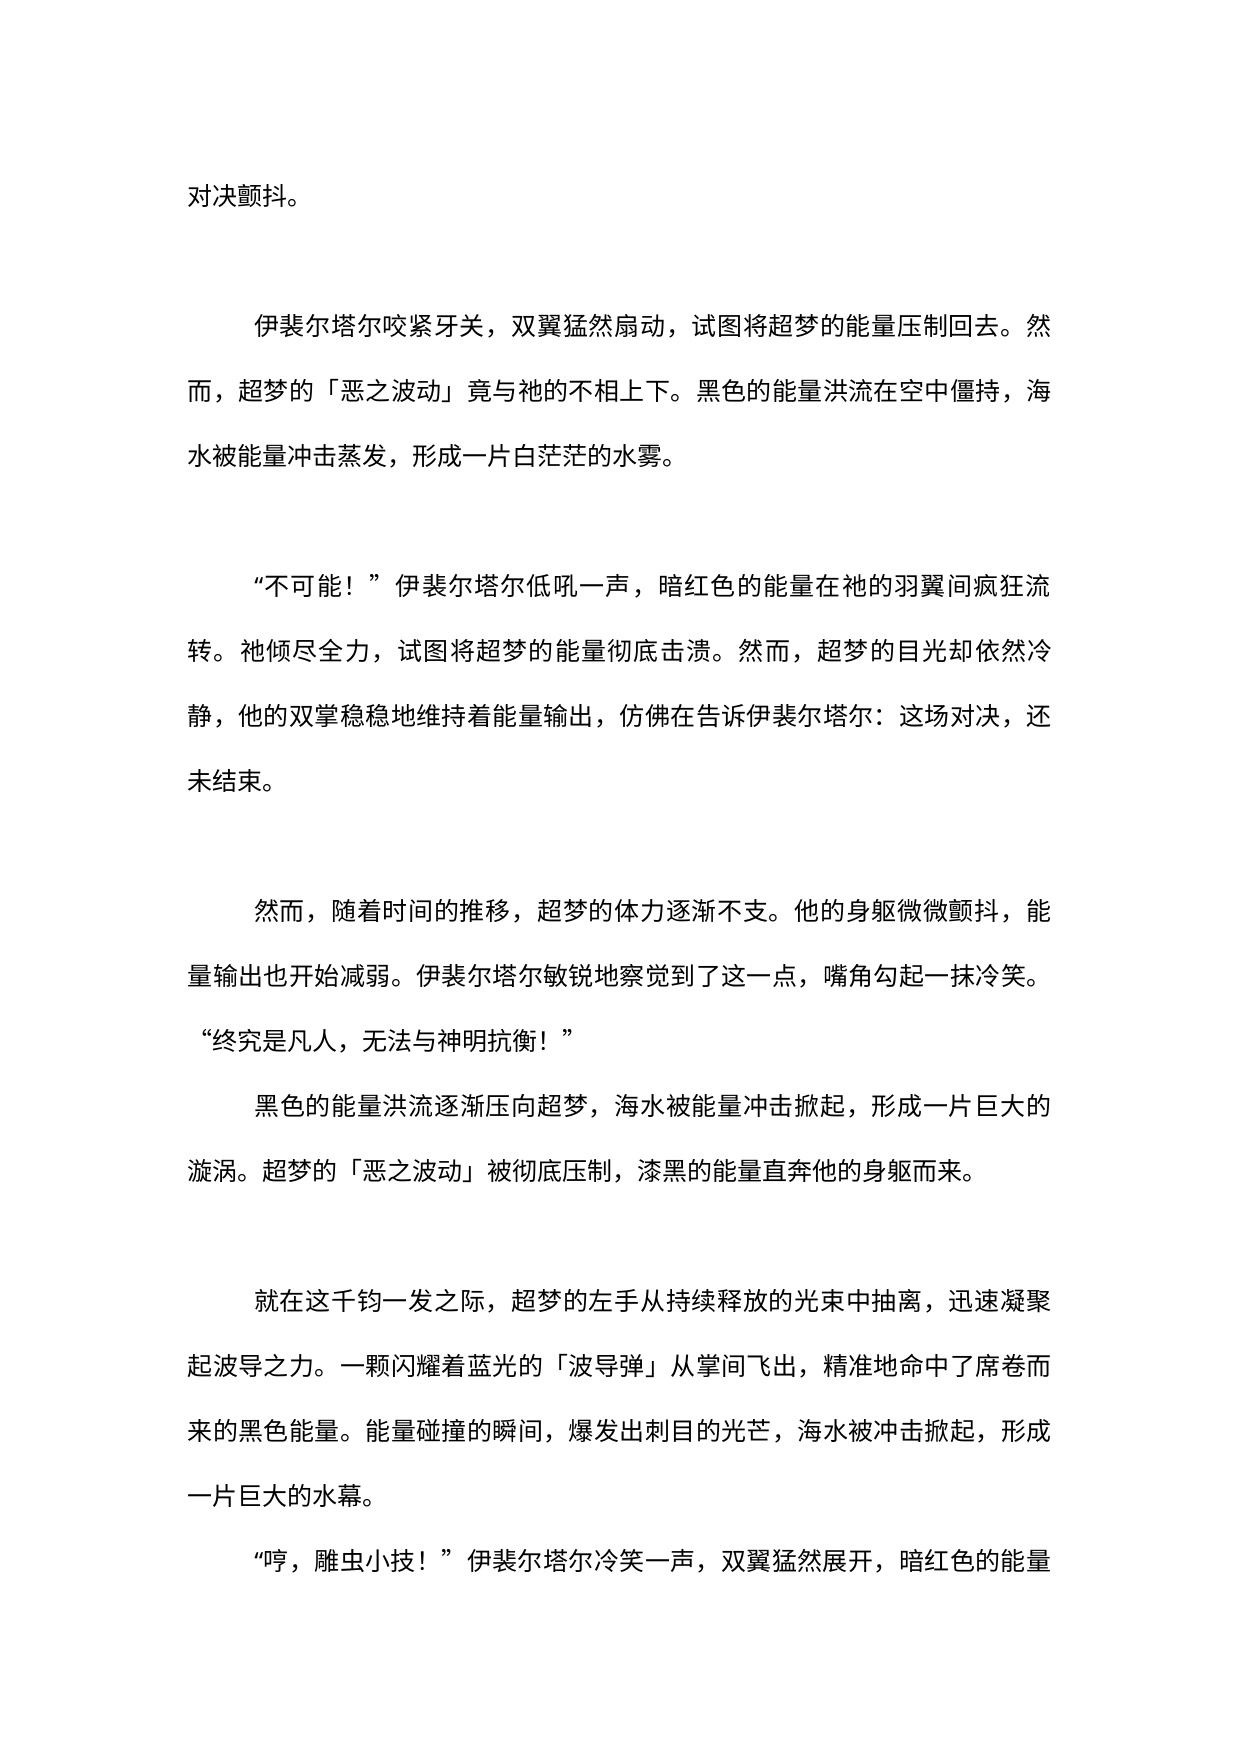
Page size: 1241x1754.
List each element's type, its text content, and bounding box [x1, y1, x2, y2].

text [187, 1527, 1053, 1592]
text 就在这千钧一发之际，超梦的左手从持续释放的光束中抽离，迅速凝聚起波导之力。一颗闪耀着蓝光的「波导弹」从掌间飞出，精准地命中了席卷而来的黑色能量。能量碰撞的瞬间，爆发出刺目的光芒，海水被冲击掀起，形成一片巨大的水幕。 [187, 1267, 1053, 1527]
text 黑色的能量洪流逐渐压向超梦，海水被能量冲击掀起，形成一片巨大的漩涡。超梦的「恶之波动」被彻底压制，漆黑的能量直奔他的身躯而来。 [187, 1072, 1053, 1202]
text “不可能！”伊裴尔塔尔低吼一声，暗红色的能量在祂的羽翼间疯狂流转。祂倾尽全力，试图将超梦的能量彻底击溃。然而，超梦的目光却依然冷静，他的双掌稳稳地维持着能量输出，仿佛在告诉伊裴尔塔尔：这场对决，还未结束。 [187, 552, 1053, 812]
text 伊裴尔塔尔咬紧牙关，双翼猛然扇动，试图将超梦的能量压制回去。然而，超梦的「恶之波动」竟与祂的不相上下。黑色的能量洪流在空中僵持，海水被能量冲击蒸发，形成一片白茫茫的水雾。 [187, 292, 1053, 487]
text 然而，随着时间的推移，超梦的体力逐渐不支。他的身躯微微颤抖，能量输出也开始减弱。伊裴尔塔尔敏锐地察觉到了这一点，嘴角勾起一抹冷笑。“终究是凡人，无法与神明抗衡！” [187, 877, 1053, 1072]
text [187, 162, 1053, 227]
